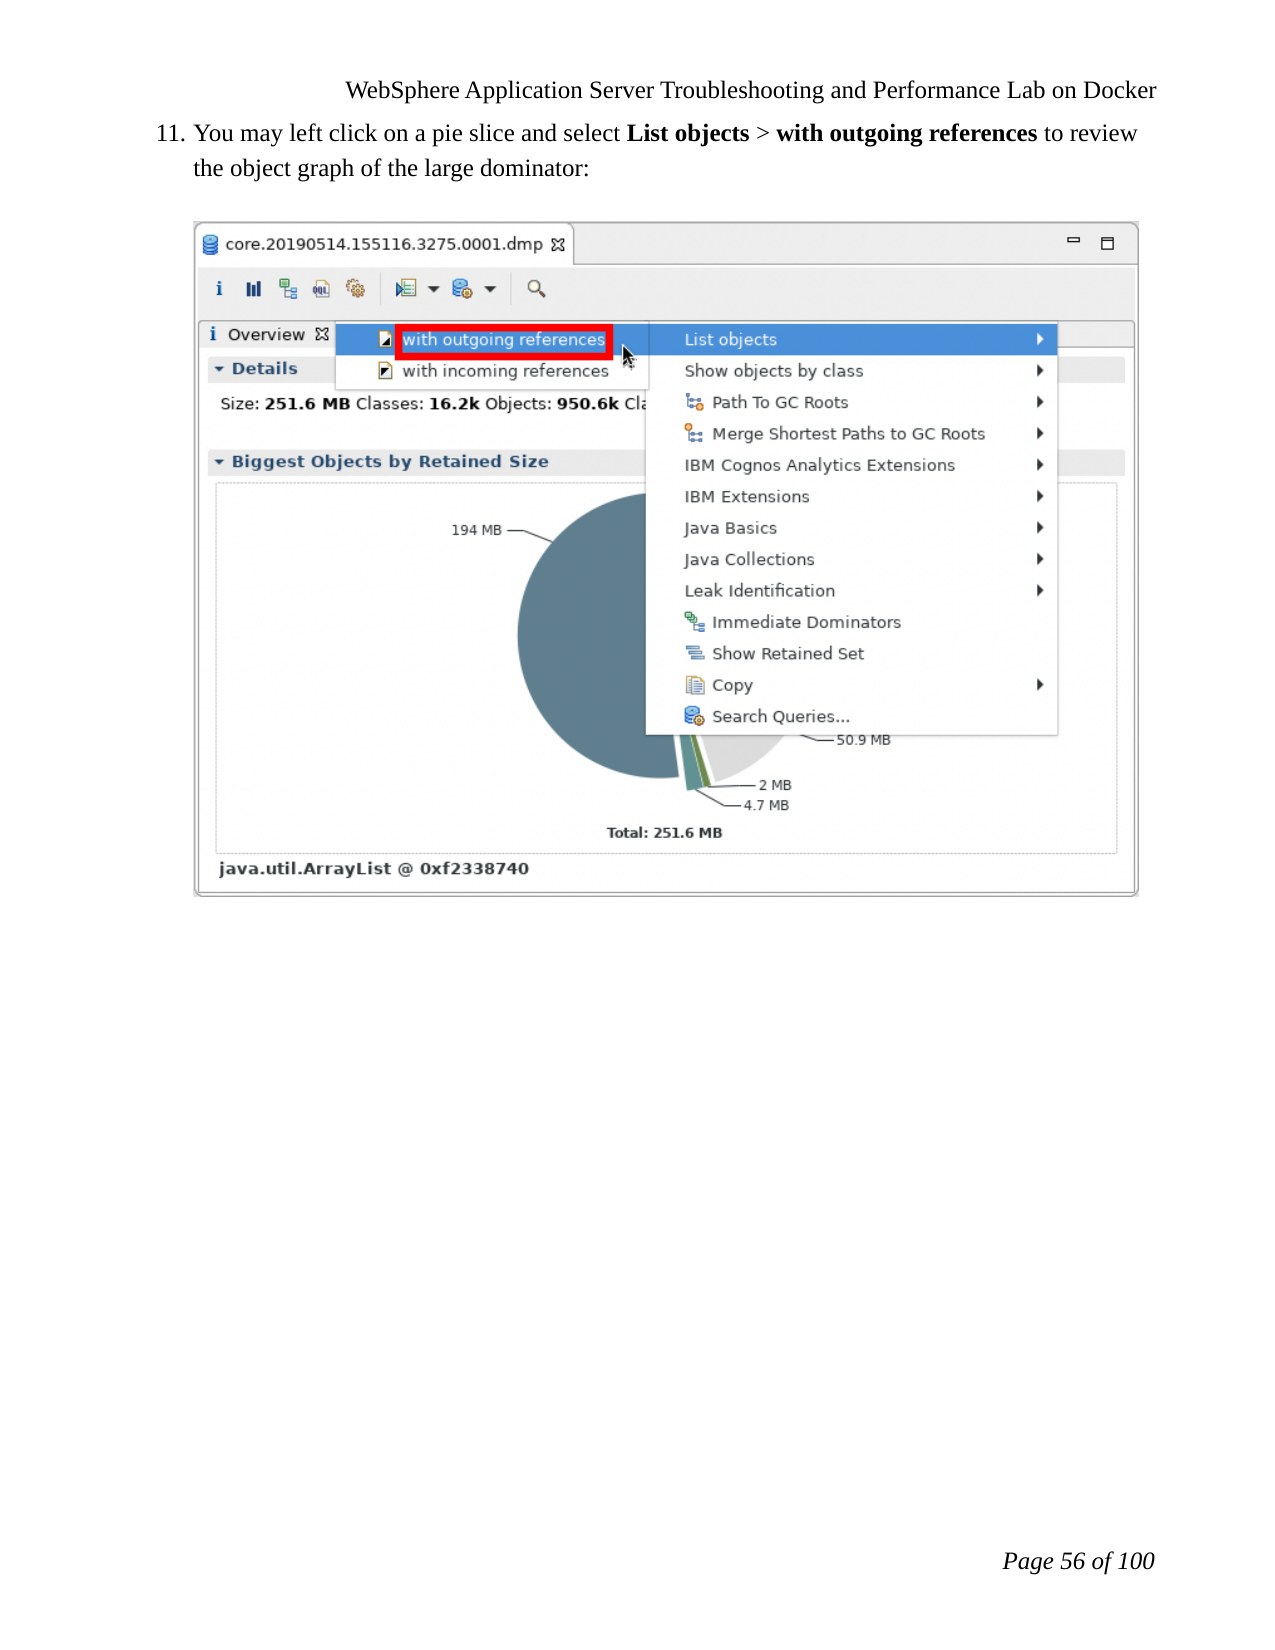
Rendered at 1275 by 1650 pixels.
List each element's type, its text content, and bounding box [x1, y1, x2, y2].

picture [193, 221, 1139, 897]
